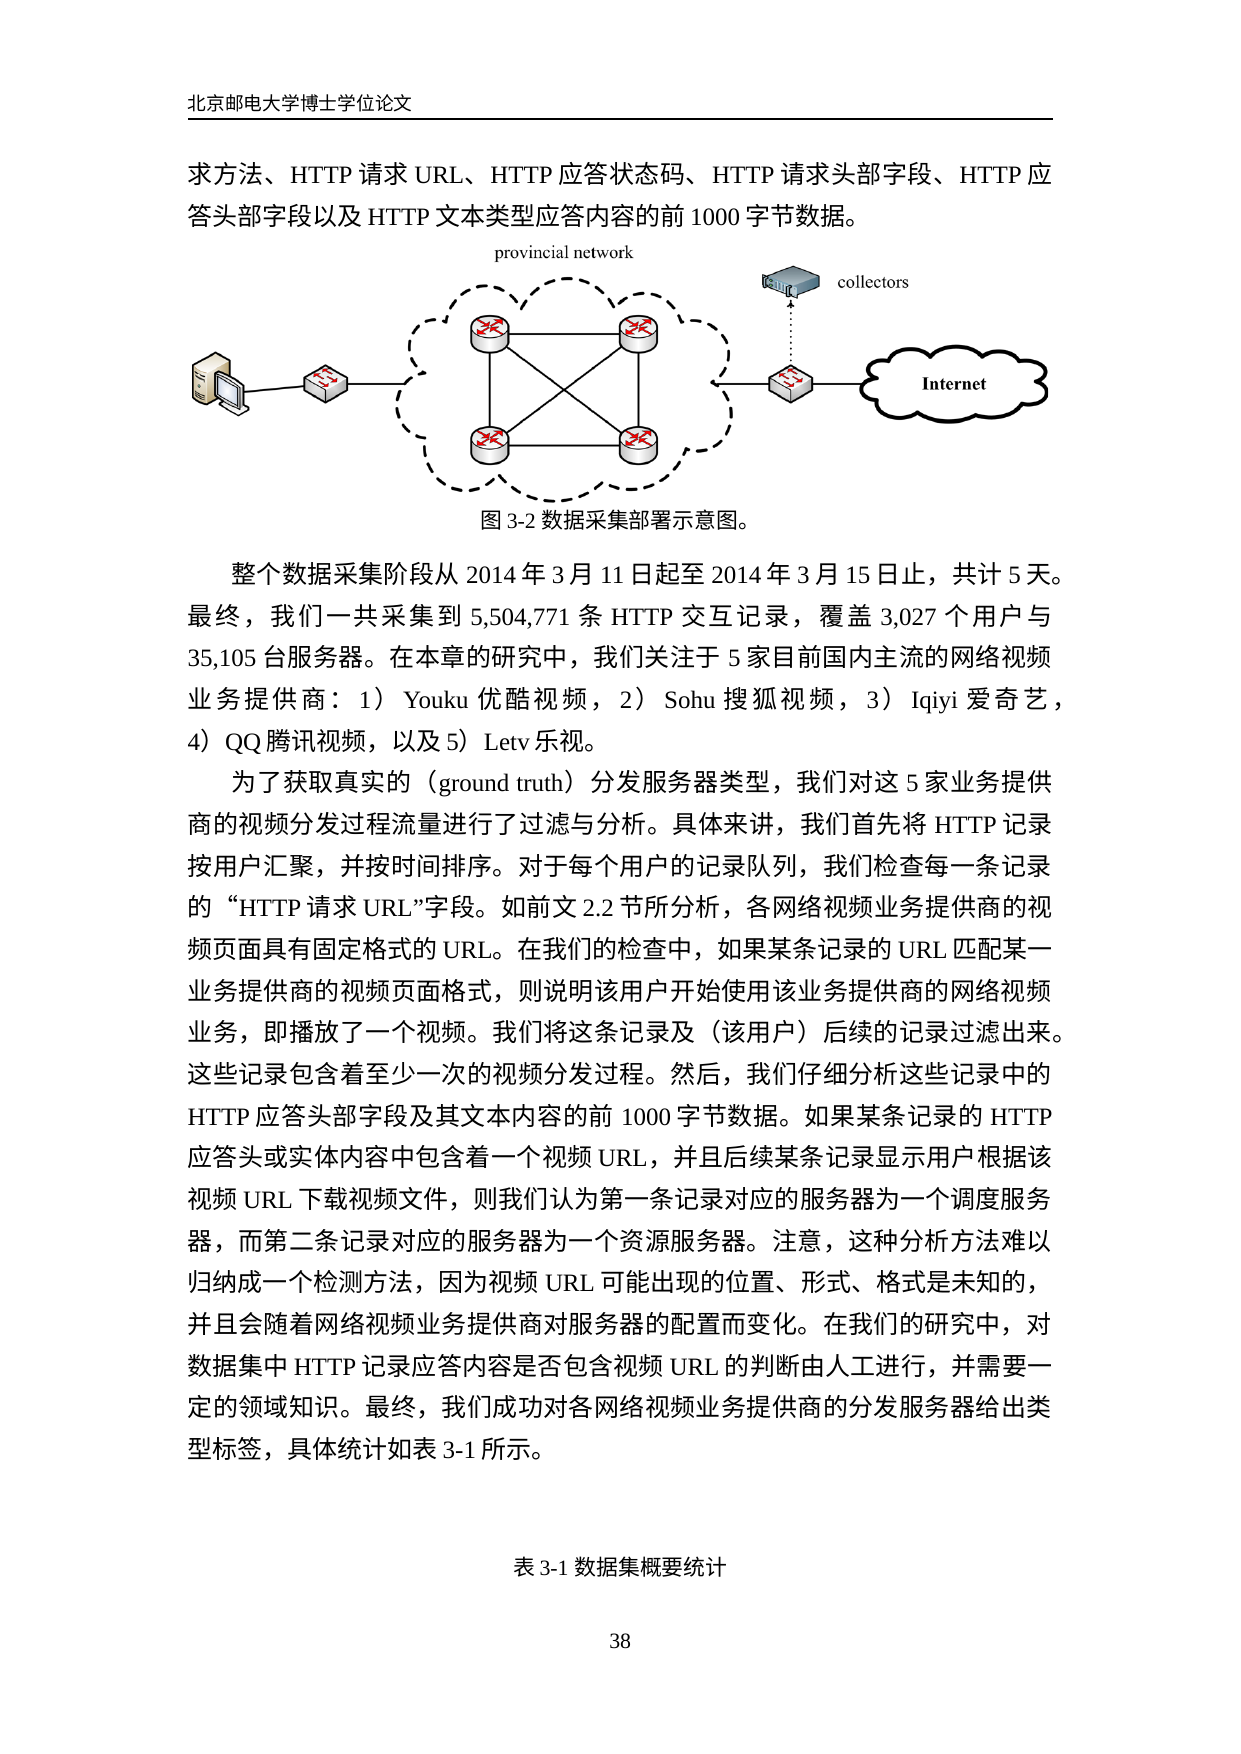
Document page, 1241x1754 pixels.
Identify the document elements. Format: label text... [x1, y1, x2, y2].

text 图3-2 数据采集部署示意图。 [187, 503, 1053, 534]
text 整个数据采集阶段从2014年3月11日起至2014年3月15日止，共计5天。最终，我们一共采集到5,504,771条HTTP交互记录，覆盖3,027个用户与35,105台服务器。在本章的研究中，我们关注于5家目前国内主流的网络视频业务提供商：1）Youku优酷视频，2）Sohu搜狐视频，3）Iqiyi爱奇艺，4）QQ腾讯视频，以及5）Letv乐视。 [187, 550, 1053, 758]
picture [192, 233, 1049, 503]
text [187, 150, 1053, 233]
text 为了获取真实的（ground truth）分发服务器类型，我们对这5家业务提供商的视频分发过程流量进行了过滤与分析。具体来讲，我们首先将HTTP记录按用户汇聚，并按时间排序。对于每个用户的记录队列，我们检查每一条记录的“HTTP请求URL”字段。如前文2.2节所分析，各网络视频业务提供商的视频页面具有固定格式的URL。在我们的检查中，如果某条记录的URL匹配某一业务提供商的视频页面格式，则说明该用户开始使用该业务提供商的网络视频业务，即播放了一个视频。我们将这条记录及（该用户）后续的记录过滤出来。这些记录包含着至少一次的视频分发过程。然后，我们仔细分析这些记录中的HTTP应答头部字段及其文本内容的前1000字节数据。如果某条记录的HTTP应答头或实体内容中包含着一个视频URL，并且后续某条记录显示用户根据该视频URL下载视频文件，则我们认为第一条记录对应的服务器为一个调度服务器，而第二条记录对应的服务器为一个资源服务器。注意，这种分析方法难以归纳成一个检测方法，因为视频URL可能出现的位置、形式、格式是未知的，并且会随着网络视频业务提供商对服务器的配置而变化。在我们的研究中，对数据集中HTTP记录应答内容是否包含视频URL的判断由人工进行，并需要一定的领域知识。最终，我们成功对各网络视频业务提供商的分发服务器给出类型标签，具体统计如表3-1所示。 [187, 758, 1053, 1467]
text 表3-1 数据集概要统计 [187, 1550, 1053, 1582]
